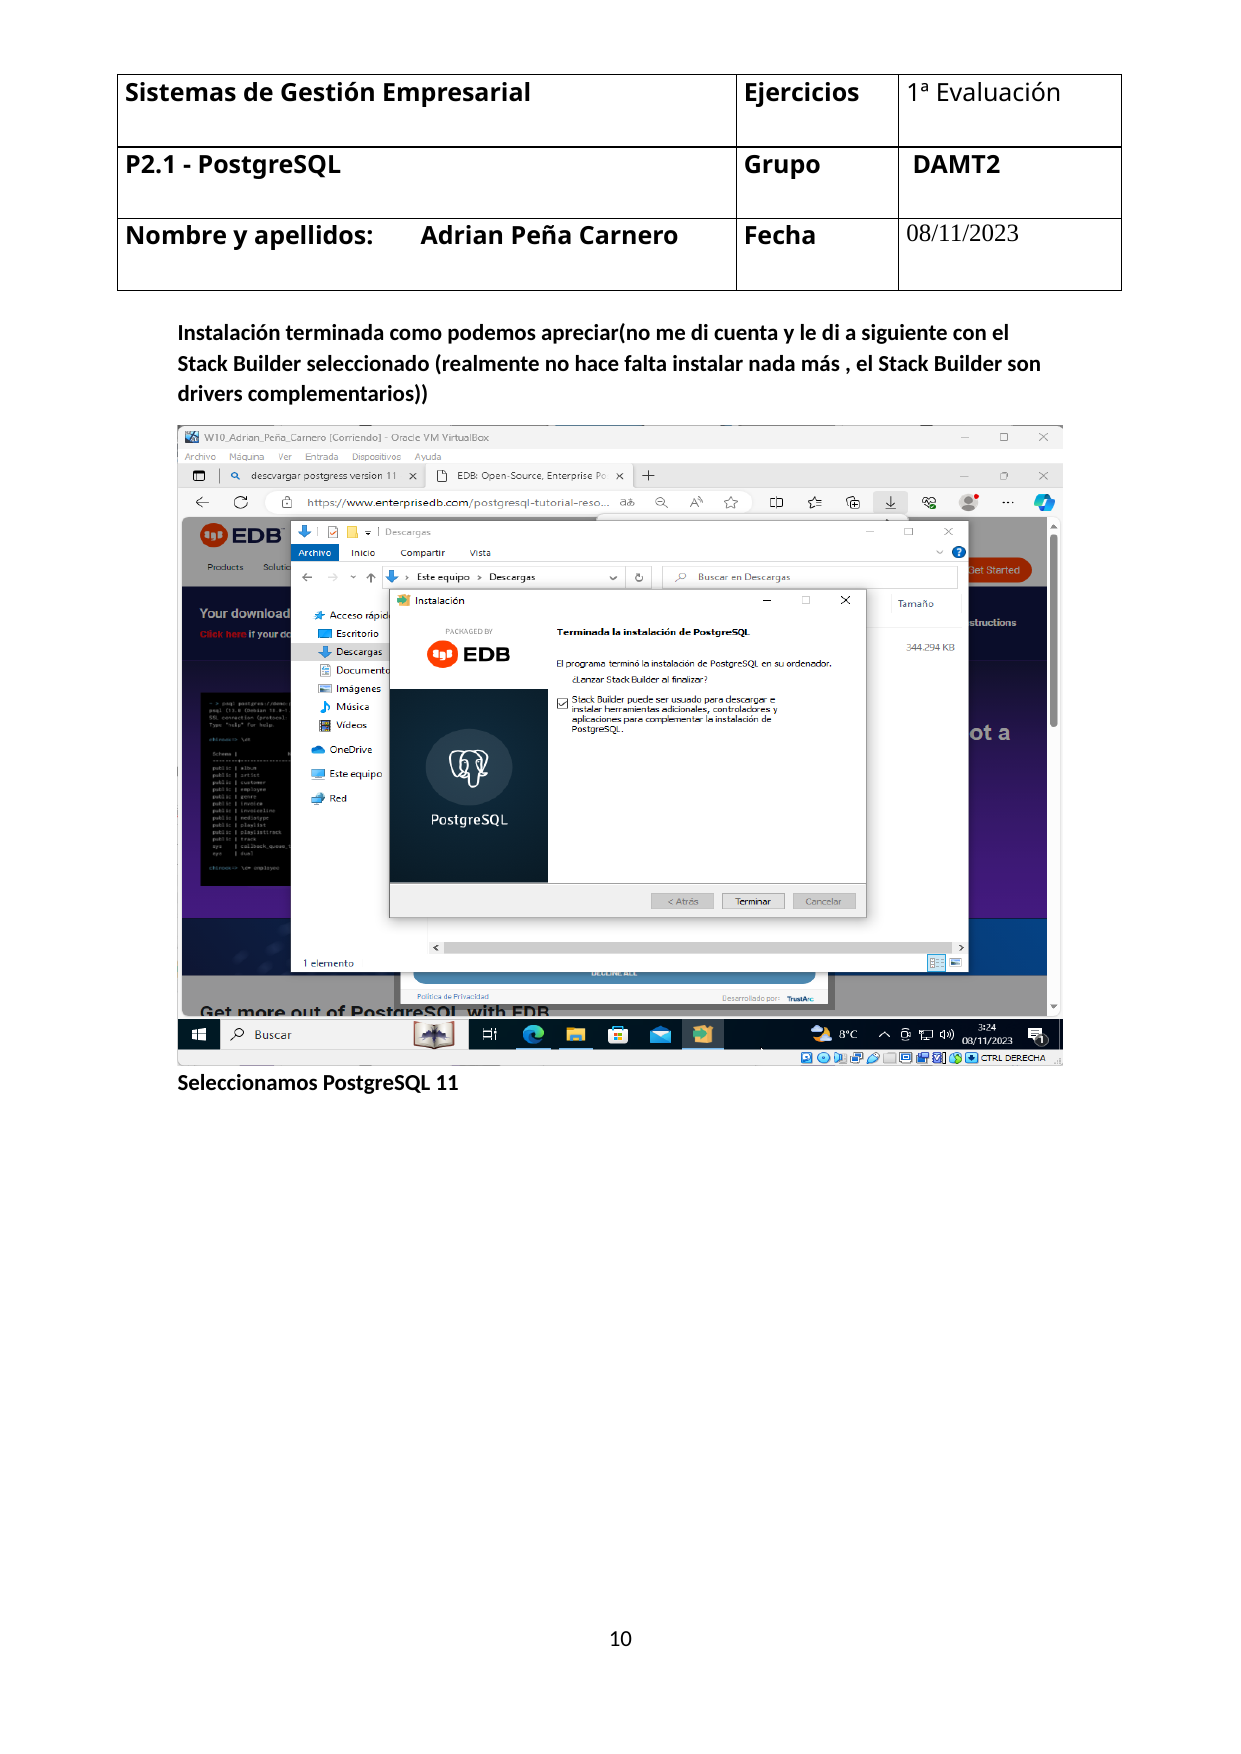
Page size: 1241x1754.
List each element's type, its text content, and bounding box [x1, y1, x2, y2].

picture [177, 425, 1063, 1066]
text Seleccionamos PostgreSQL 11 [177, 1066, 1063, 1096]
text Instalación terminada como podemos apreciar(no me di cuenta y le di a siguiente con el Stack Builder seleccionado (realmente no hace falta instalar nada más , el Stack Builder son drivers complementarios)) [177, 318, 1063, 407]
